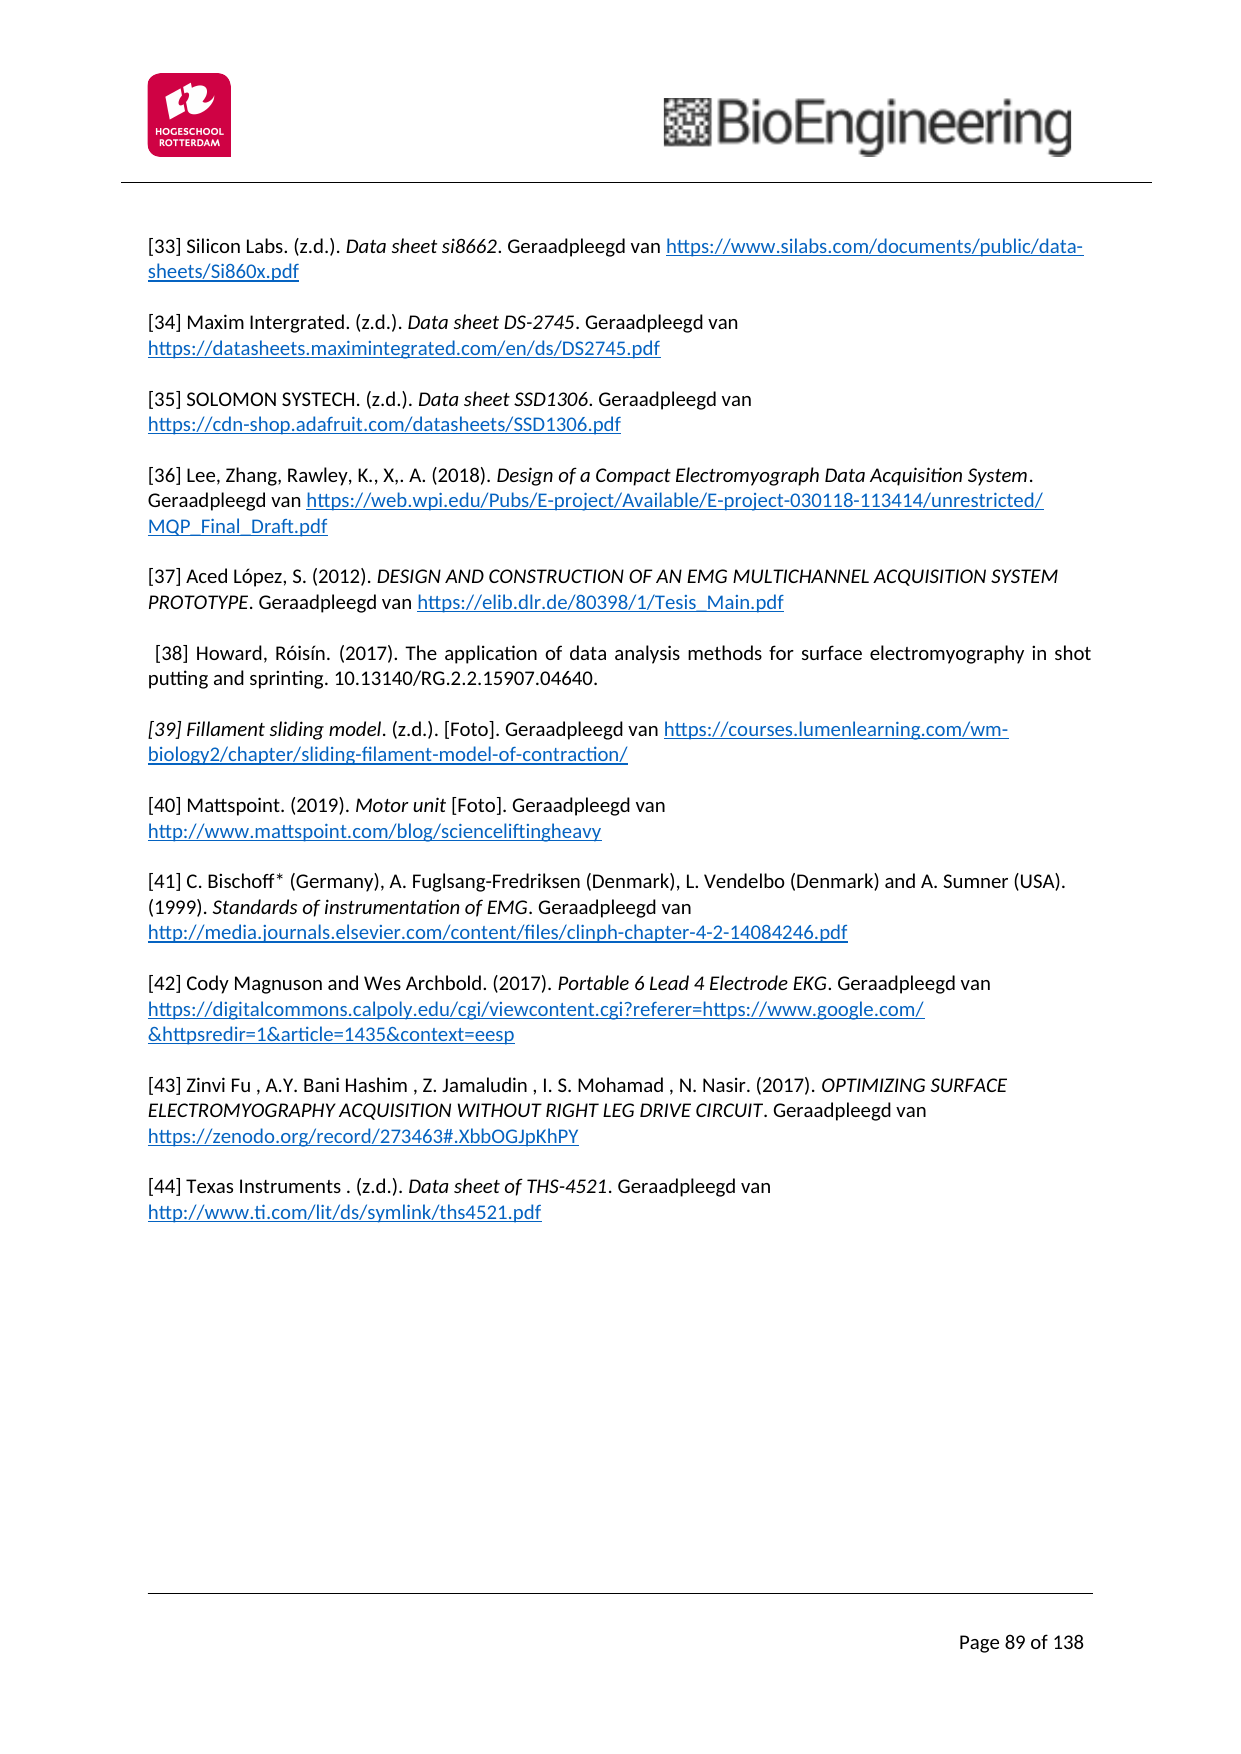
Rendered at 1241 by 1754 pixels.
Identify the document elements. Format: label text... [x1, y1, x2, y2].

text [40] Mattspoint. (2019). Motor unit [Foto]. Geraadpleegd van http://www.mattspoint.com/blog/scienceliftingheavy [148, 792, 1093, 843]
text [34] Maxim Intergrated. (z.d.). Data sheet DS-2745. Geraadpleegd van https://datasheets.maximintegrated.com/en/ds/DS2745.pdf [148, 309, 1093, 360]
picture [147, 73, 231, 157]
text [33] Silicon Labs. (z.d.). Data sheet si8662. Geraadpleegd van https://www.silabs.com/documents/public/data-sheets/Si860x.pdf [299, 233, 1093, 284]
text [43] Zinvi Fu , A.Y. Bani Hashim , Z. Jamaludin , I. S. Mohamad , N. Nasir. (2017). OPTIMIZING SURFACE ELECTROMYOGRAPHY ACQUISITION WITHOUT RIGHT LEG DRIVE CIRCUIT. Geraadpleegd van https://zenodo.org/record/273463#.XbbOGJpKhPY [148, 1072, 1093, 1148]
text [42] Cody Magnuson and Wes Archbold. (2017). Portable 6 Lead 4 Electrode EKG. Geraadpleegd van https://digitalcommons.calpoly.edu/cgi/viewcontent.cgi?referer=https://www.google.com/&httpsredir=1&article=1435&context=eesp [515, 970, 1093, 1047]
text [37] Aced López, S. (2012). DESIGN AND CONSTRUCTION OF AN EMG MULTICHANNEL ACQUISITION SYSTEM PROTOTYPE. Geraadpleegd van https://elib.dlr.de/80398/1/Tesis_Main.pdf [784, 564, 1093, 614]
picture [663, 98, 1072, 157]
text [41] C. Bischoff* (Germany), A. Fuglsang-Fredriksen (Denmark), L. Vendelbo (Denmark) and A. Sumner (USA). (1999). Standards of instrumentation of EMG. Geraadpleegd van http://media.journals.elsevier.com/content/files/clinph-chapter-4-2-14084246.pdf [148, 869, 1093, 945]
text [38] Howard, Róisín. (2017). The application of data analysis methods for surface electromyography in shot putting and sprinting. 10.13140/RG.2.2.15907.04640. [148, 640, 1093, 691]
text [39] Fillament sliding model. (z.d.). [Foto]. Geraadpleegd van https://courses.lumenlearning.com/wm-biology2/chapter/sliding-filament-model-of-contraction/ [628, 716, 1093, 767]
text [44] Texas Instruments . (z.d.). Data sheet of THS-4521. Geraadpleegd van http://www.ti.com/lit/ds/symlink/ths4521.pdf [541, 1174, 1093, 1224]
text [35] SOLOMON SYSTECH. (z.d.). Data sheet SSD1306. Geraadpleegd van https://cdn-shop.adafruit.com/datasheets/SSD1306.pdf [621, 386, 1093, 437]
text [36] Lee, Zhang, Rawley, K., X,. A. (2018). Design of a Compact Electromyograph Data Acquisition System. Geraadpleegd van https://web.wpi.edu/Pubs/E-project/Available/E-project-030118-113414/unrestricted/MQP_Final_Draft.pdf [148, 462, 1093, 538]
